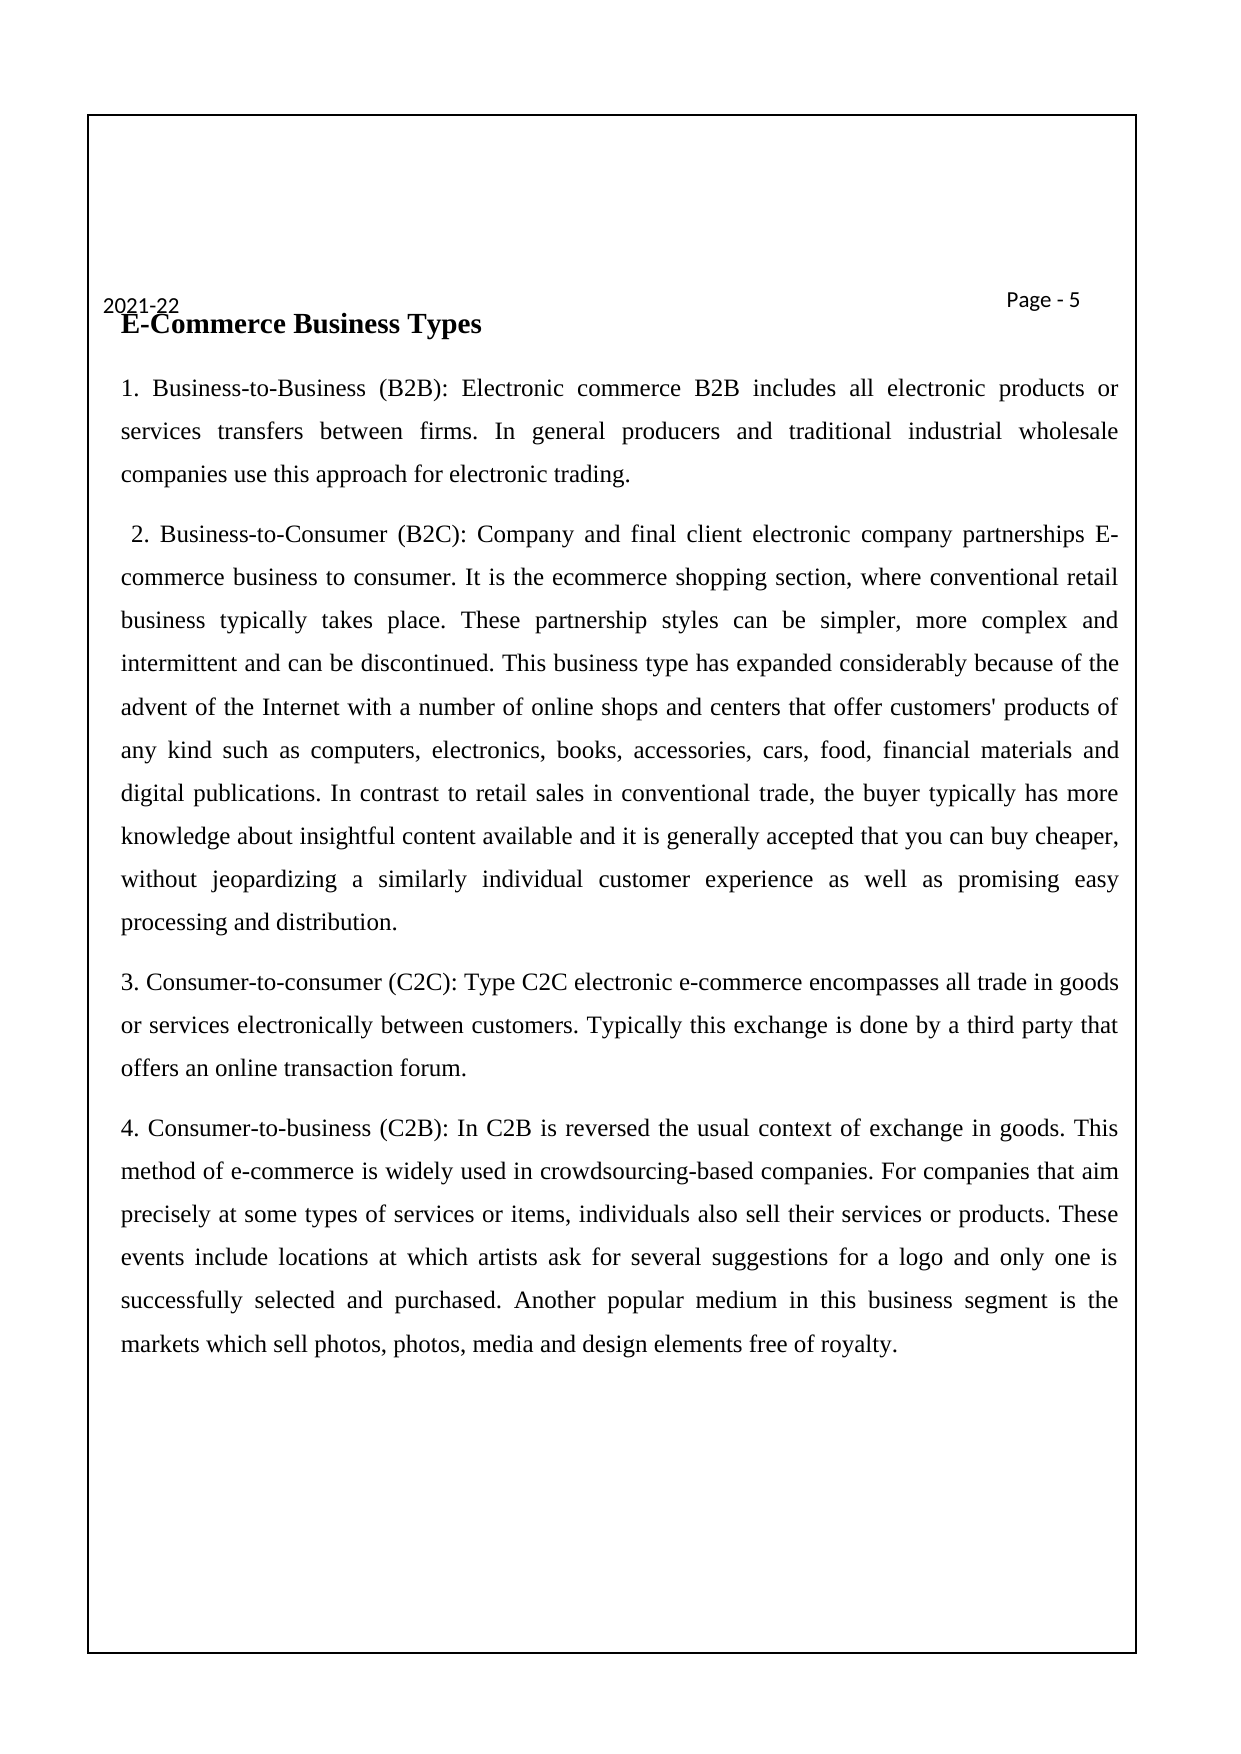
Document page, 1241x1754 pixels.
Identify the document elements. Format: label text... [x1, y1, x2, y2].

text 3. Consumer-to-consumer (C2C): Type C2C electronic e-commerce encompasses all trade in goods or services electronically between customers. Typically this exchange is done by a third party that offers an online transaction forum. [121, 967, 1120, 1082]
text 2. Business-to-Consumer (B2C): Company and final client electronic company partnerships E-commerce business to consumer. It is the ecommerce shopping section, where conventional retail business typically takes place. These partnership styles can be simpler, more complex and intermittent and can be discontinued. This business type has expanded considerably because of the advent of the Internet with a number of online shops and centers that offer customers' products of any kind such as computers, electronics, books, accessories, cars, food, financial materials and digital publications. In contrast to retail sales in conventional trade, the buyer typically has more knowledge about insightful content available and it is generally accepted that you can buy cheaper, without jeopardizing a similarly individual customer experience as well as promising easy processing and distribution. [121, 519, 1120, 936]
text 1. Business-to-Business (B2B): Electronic commerce B2B includes all electronic products or services transfers between firms. In general producers and traditional industrial wholesale companies use this approach for electronic trading. [121, 373, 1120, 488]
text 4. Consumer-to-business (C2B): In C2B is reversed the usual context of exchange in goods. This method of e-commerce is widely used in crowdsourcing-based companies. For companies that aim precisely at some types of services or items, individuals also sell their services or products. These events include locations at which artists ask for several suggestions for a logo and only one is successfully selected and purchased. Another popular medium in this business segment is the markets which sell photos, photos, media and design elements free of royalty. [121, 1113, 1120, 1357]
text E-Commerce Business Types [121, 306, 1072, 339]
